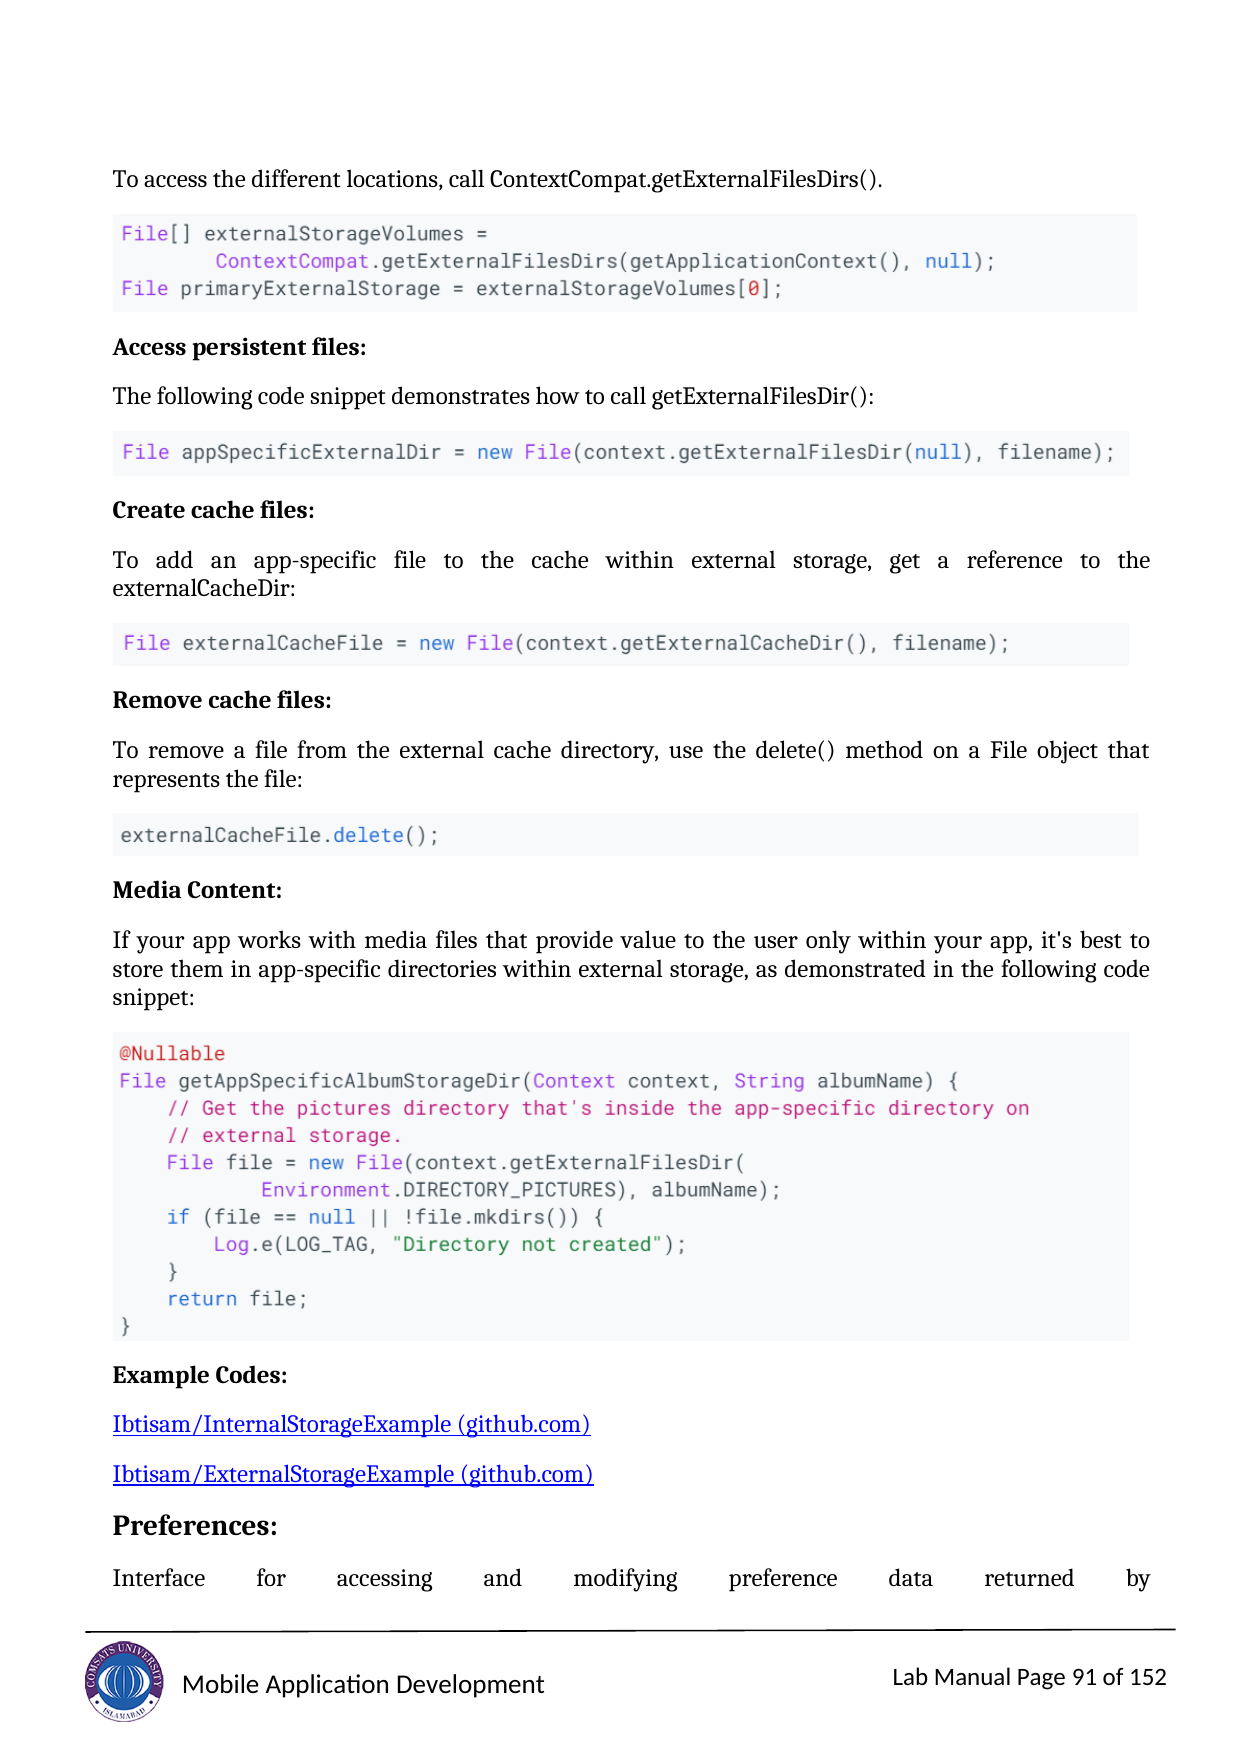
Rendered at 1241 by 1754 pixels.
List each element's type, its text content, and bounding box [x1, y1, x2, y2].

text Ibtisam/ExternalStorageExample (github.com) [112, 1460, 1152, 1488]
subtitle Media Content: [112, 876, 1240, 905]
picture [85, 1641, 165, 1722]
text To access the different locations, call ContextCompat.getExternalFilesDirs(). [112, 164, 1152, 193]
text Ibtisam/InternalStorageExample (github.com) [112, 1410, 1152, 1439]
picture [112, 623, 1129, 666]
picture [112, 813, 1139, 856]
text To add an app-specific file to the cache within external storage, get a reference to the externalCacheDir: [112, 546, 1152, 603]
subtitle Preferences: [112, 1509, 1240, 1543]
text To remove a file from the external cache directory, use the delete() method on a File object that represents the file: [112, 736, 1152, 793]
picture [112, 214, 1138, 312]
subtitle Create cache files: [112, 496, 1240, 525]
picture [112, 431, 1129, 476]
subtitle Remove cache files: [112, 686, 1240, 715]
text If your app works with media files that provide value to the user only within your app, it's best to store them in app-specific directories within external storage, as demonstrated in the following code snippet: [112, 926, 1152, 1012]
subtitle Access persistent files: [112, 333, 1240, 361]
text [112, 1564, 1152, 1592]
subtitle Example Codes: [112, 1361, 1240, 1389]
text The following code snippet demonstrates how to call getExternalFilesDir(): [112, 382, 1152, 411]
picture [112, 1032, 1129, 1341]
